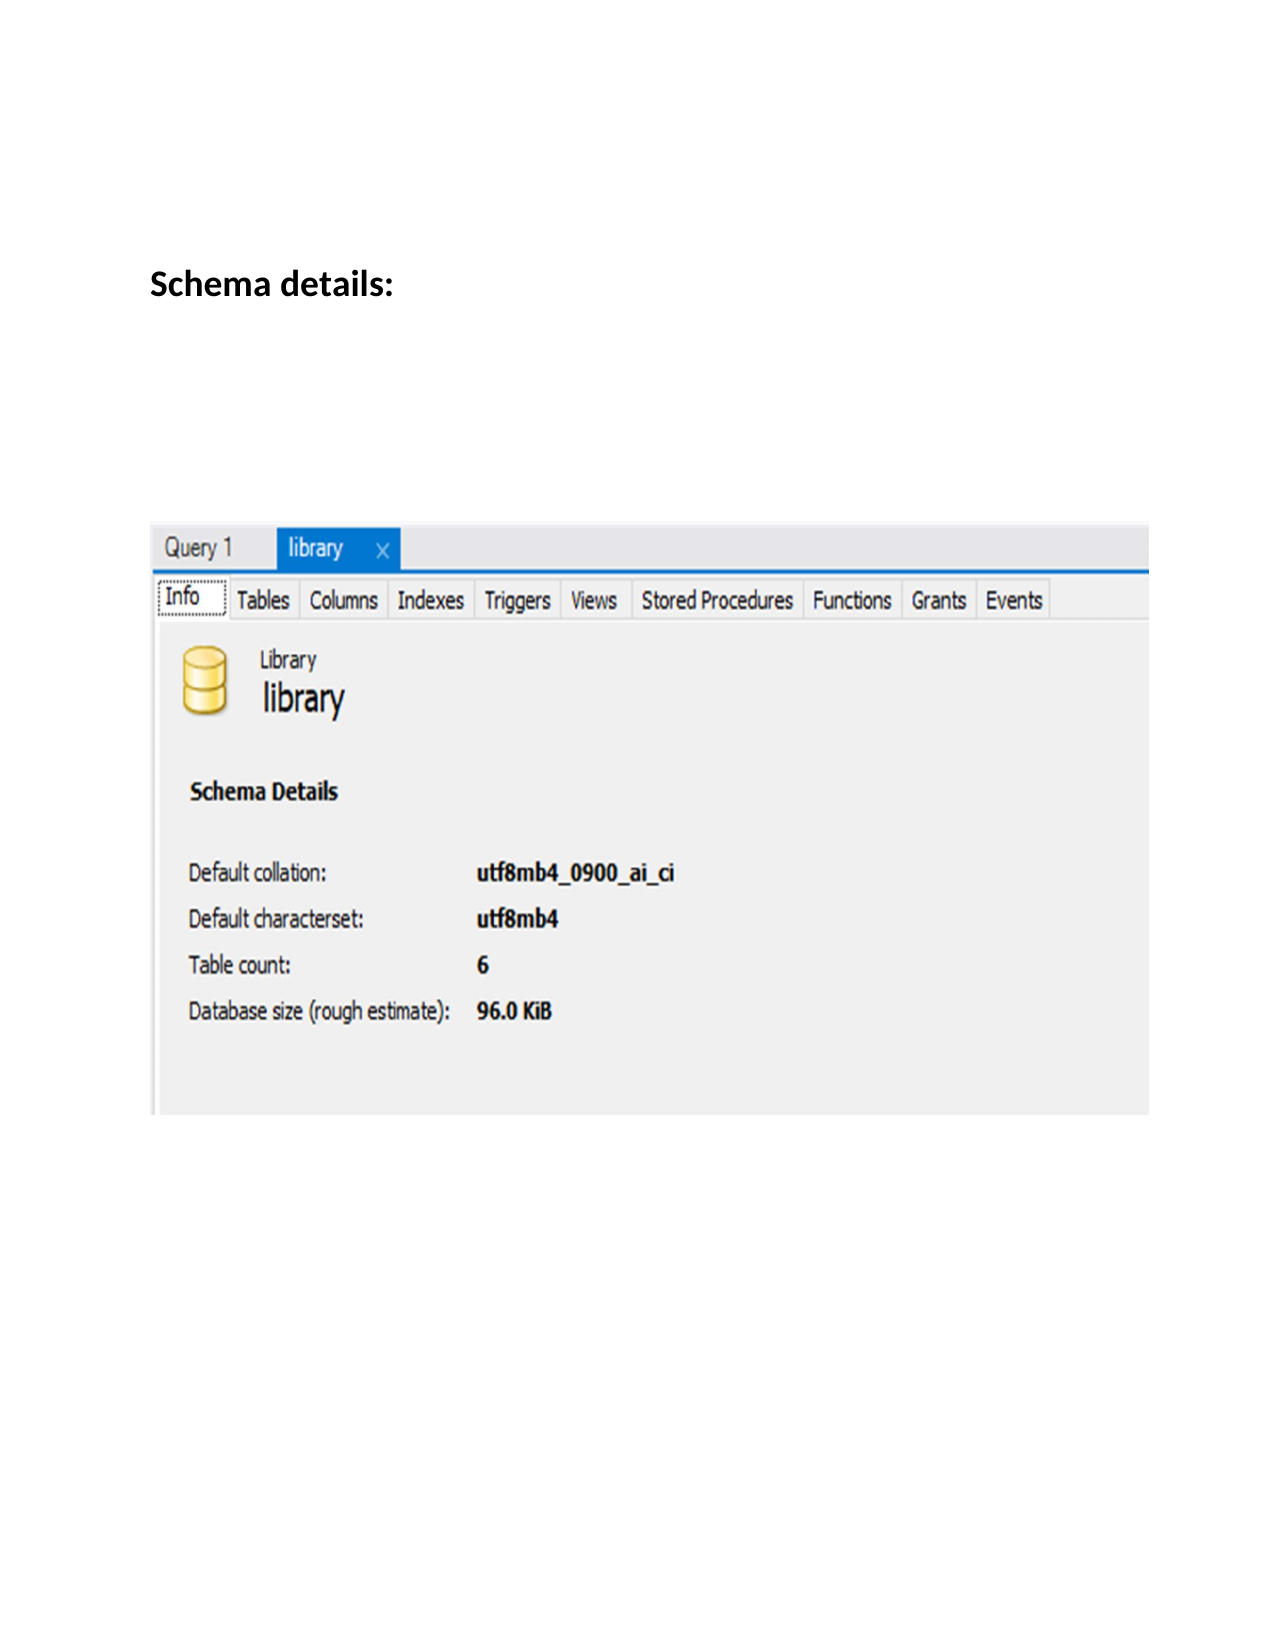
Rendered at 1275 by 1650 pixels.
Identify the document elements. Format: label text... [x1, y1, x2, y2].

text Schema details: [150, 260, 1192, 306]
picture [149, 326, 1149, 1115]
